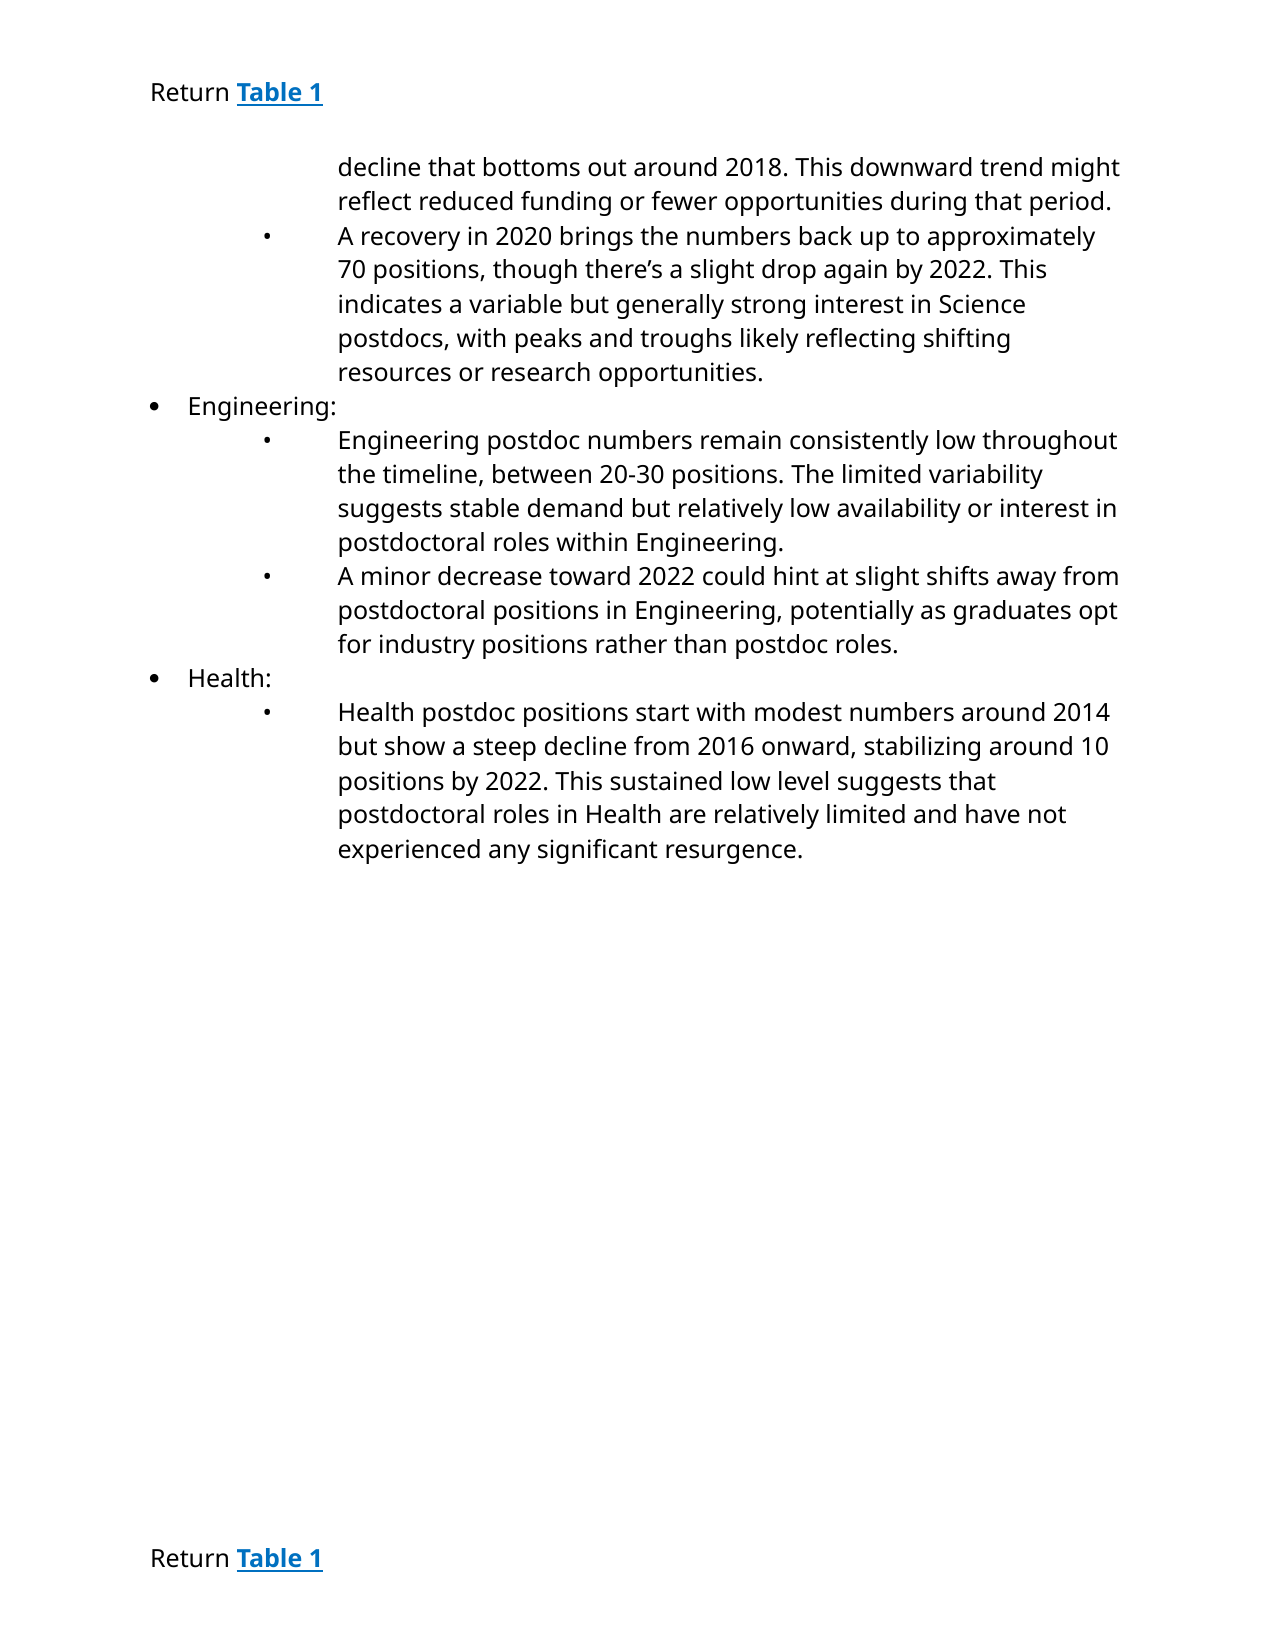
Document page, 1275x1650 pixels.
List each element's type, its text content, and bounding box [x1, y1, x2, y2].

list A recovery in 2020 brings the numbers back up to approximately 70 positions, though there’s a slight drop again by 2022. This indicates a variable but generally strong interest in Science postdocs, with peaks and troughs likely reflecting shifting resources or research opportunities. [262, 218, 1125, 388]
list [262, 150, 1125, 218]
list Engineering postdoc numbers remain consistently low throughout the timeline, between 20-30 positions. The limited variability suggests stable demand but relatively low availability or interest in postdoctoral roles within Engineering. [262, 422, 1125, 559]
list Engineering: [150, 388, 1125, 422]
list A minor decrease toward 2022 could hint at slight shifts away from postdoctoral positions in Engineering, potentially as graduates opt for industry positions rather than postdoc roles. [262, 559, 1125, 661]
list Health postdoc positions start with modest numbers around 2014 but show a steep decline from 2016 onward, stabilizing around 10 positions by 2022. This sustained low level suggests that postdoctoral roles in Health are relatively limited and have not experienced any significant resurgence. [262, 695, 1125, 865]
list Health: [150, 661, 1125, 695]
